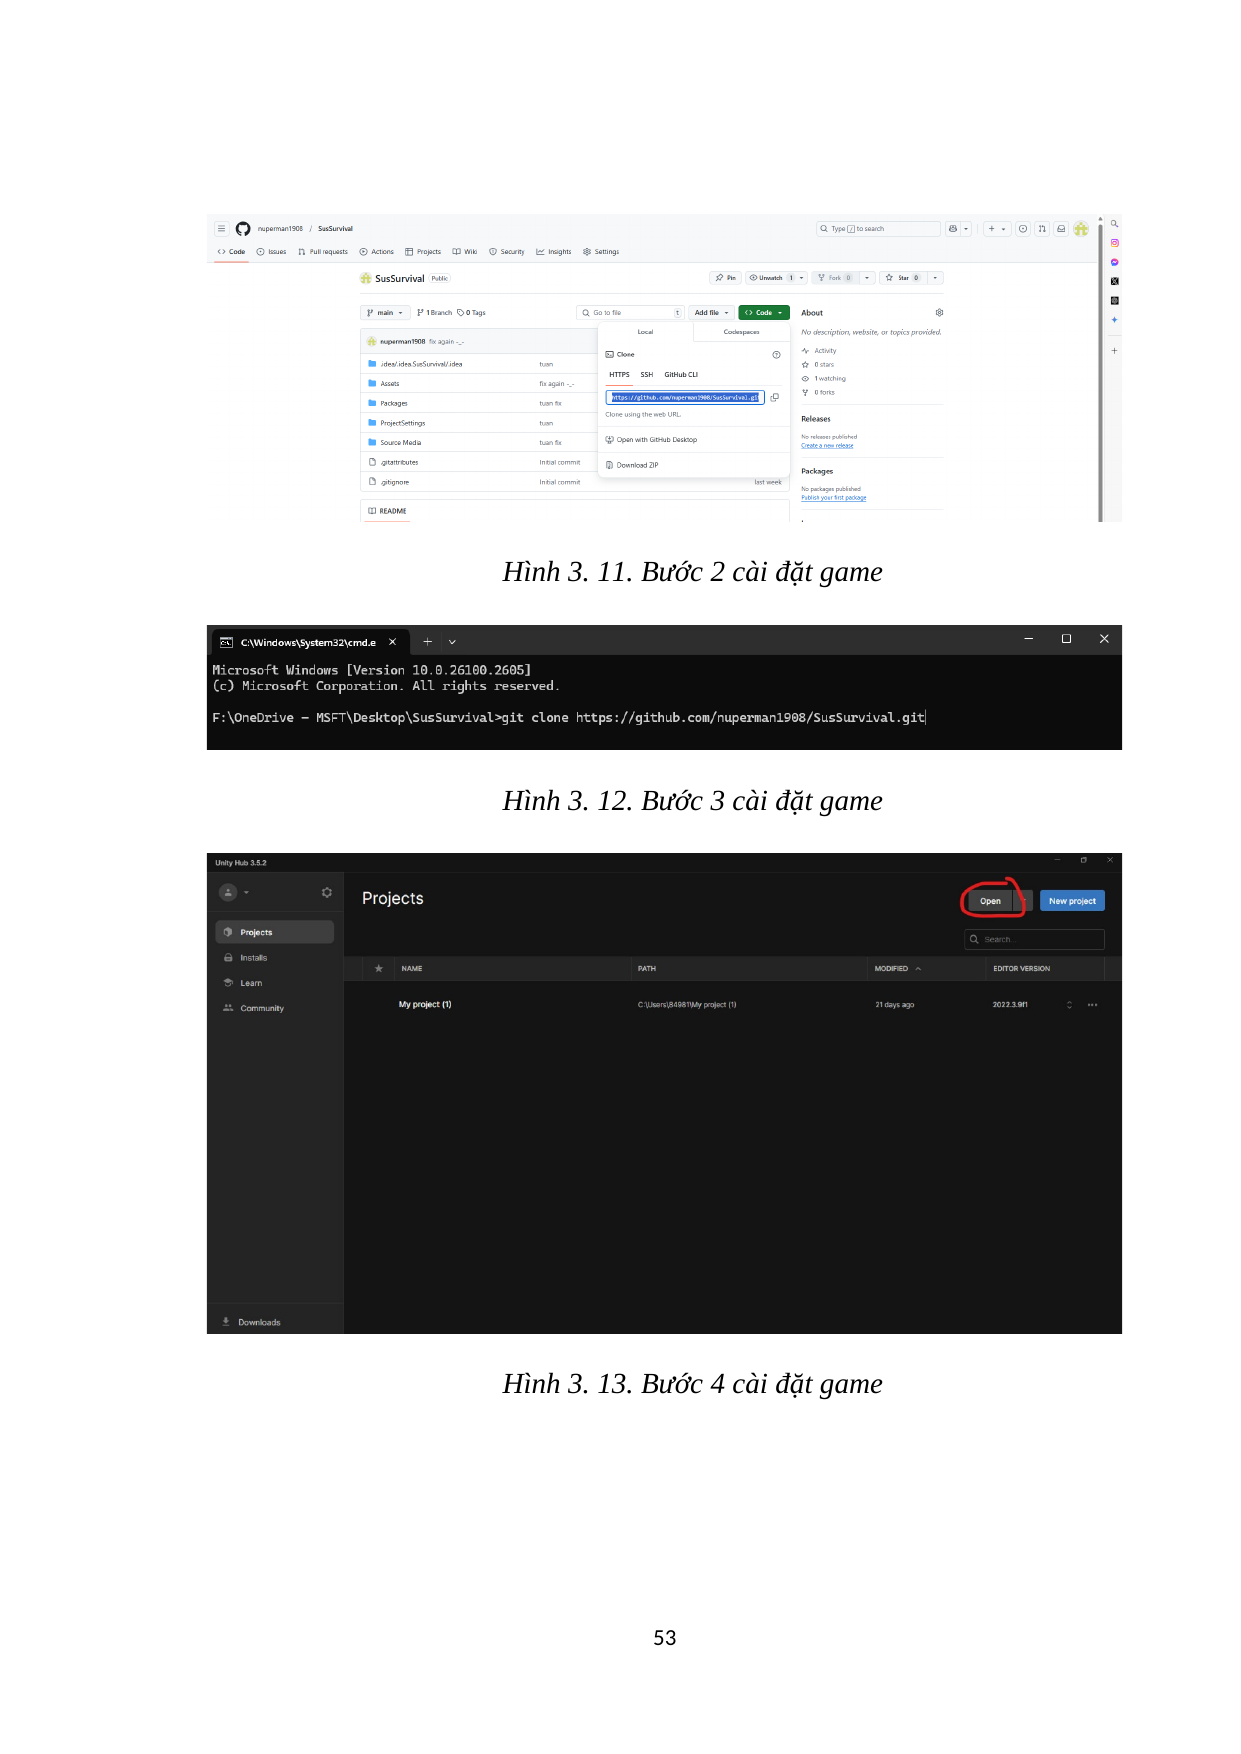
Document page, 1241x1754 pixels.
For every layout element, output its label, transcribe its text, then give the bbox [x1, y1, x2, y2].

text Hình 3. 12. Bước 3 cài đặt game [207, 783, 1122, 816]
picture [206, 853, 1123, 1334]
text Hình 3. 11. Bước 2 cài đặt game [207, 554, 1122, 588]
text Hình 3. 13. Bước 4 cài đặt game [207, 1367, 1122, 1400]
picture [206, 214, 1123, 522]
picture [206, 625, 1123, 750]
